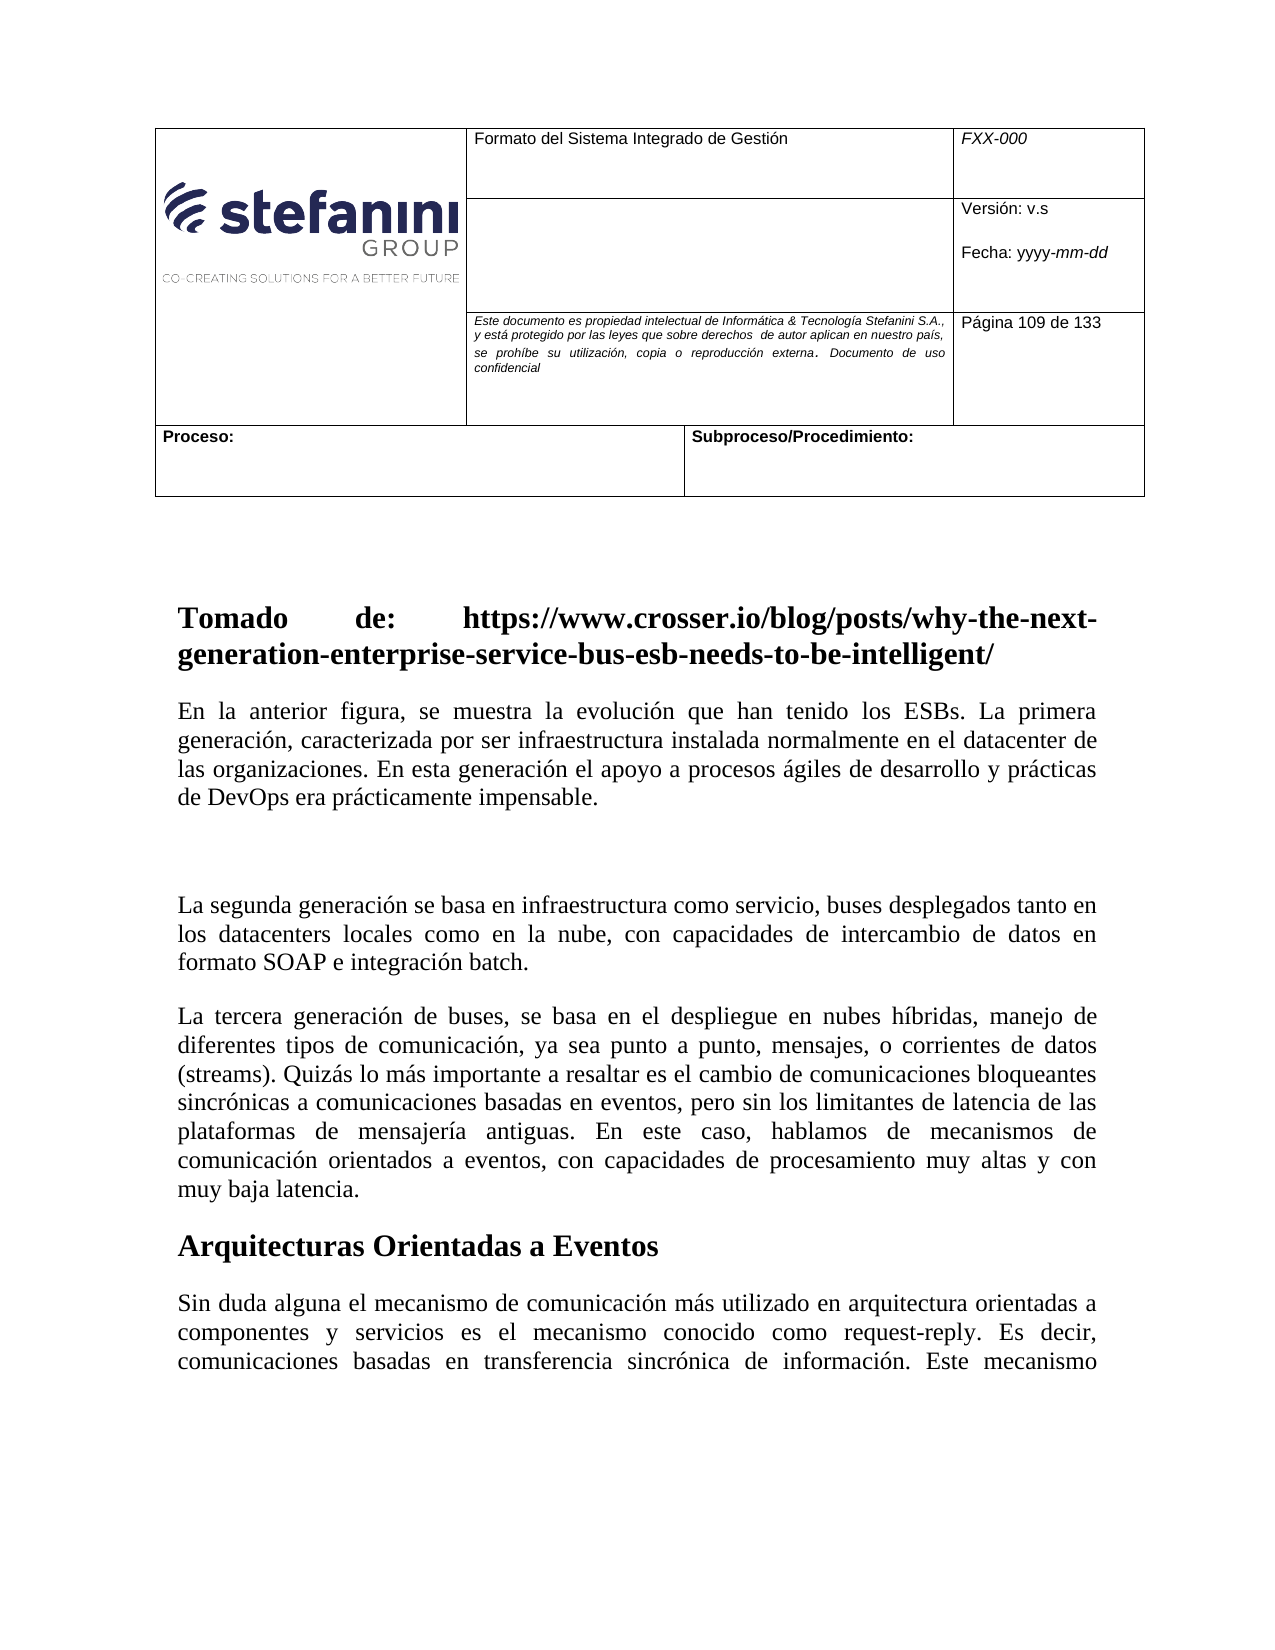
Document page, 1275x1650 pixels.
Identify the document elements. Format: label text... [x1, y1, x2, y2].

text La segunda generación se basa en infraestructura como servicio, buses desplegados tanto en los datacenters locales como en la nube, con capacidades de intercambio de datos en formato SOAP e integración batch. [177, 890, 1098, 976]
subtitle Arquitecturas Orientadas a Eventos [177, 1227, 1098, 1263]
text Sin duda alguna el mecanismo de comunicación más utilizado en arquitectura orientadas a componentes y servicios es el mecanismo conocido como request-reply. Es decir, comunicaciones basadas en transferencia sincrónica de información. Este mecanismo implica en general, la comunicación entre un servicio consumidor y un servicio proveedor. El servicio consumidor, debe inicialmente localizar al servicio consumidor (posiblemente con ayuda de un ESB) y ejecutar una petición al servicio proveedor. A través de protocolos como SOAP la comunicación se establece y el intercambio de información comienza (posiblemente en datos usando formatos en XML). [177, 1288, 1098, 1375]
subtitle Tomado de: https://www.crosser.io/blog/posts/why-the-next-generation-enterprise-service-bus-esb-needs-to-be-intelligent/ [177, 599, 1098, 671]
picture [162, 182, 460, 286]
text La tercera generación de buses, se basa en el despliegue en nubes híbridas, manejo de diferentes tipos de comunicación, ya sea punto a punto, mensajes, o corrientes de datos (streams). Quizás lo más importante a resaltar es el cambio de comunicaciones bloqueantes sincrónicas a comunicaciones basadas en eventos, pero sin los limitantes de latencia de las plataformas de mensajería antiguas. En este caso, hablamos de mecanismos de comunicación orientados a eventos, con capacidades de procesamiento muy altas y con muy baja latencia. [177, 1001, 1098, 1202]
text En la anterior figura, se muestra la evolución que han tenido los ESBs. La primera generación, caracterizada por ser infraestructura instalada normalmente en el datacenter de las organizaciones. En esta generación el apoyo a procesos ágiles de desarrollo y prácticas de DevOps era prácticamente impensable. [177, 696, 1098, 811]
